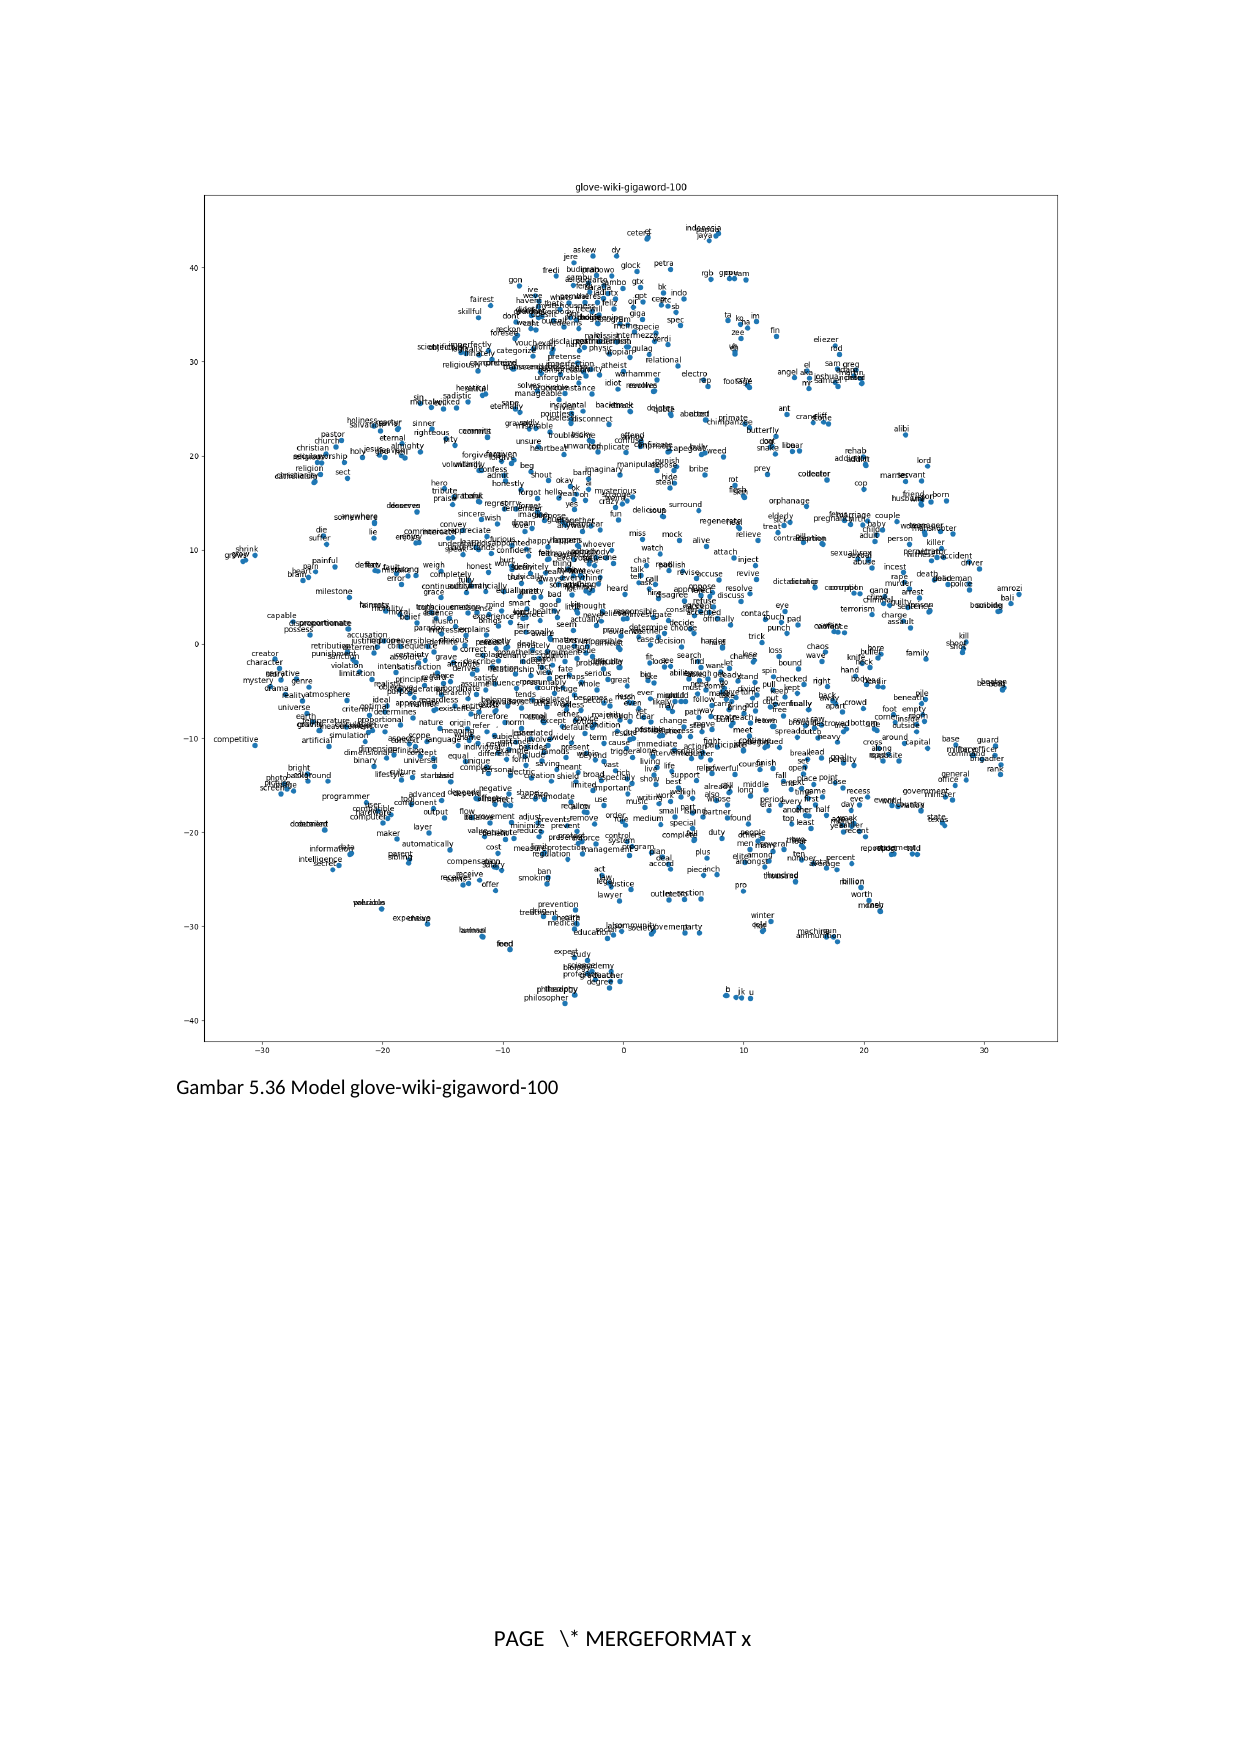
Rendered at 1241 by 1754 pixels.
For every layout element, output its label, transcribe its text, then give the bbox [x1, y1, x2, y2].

picture [177, 177, 1062, 1060]
